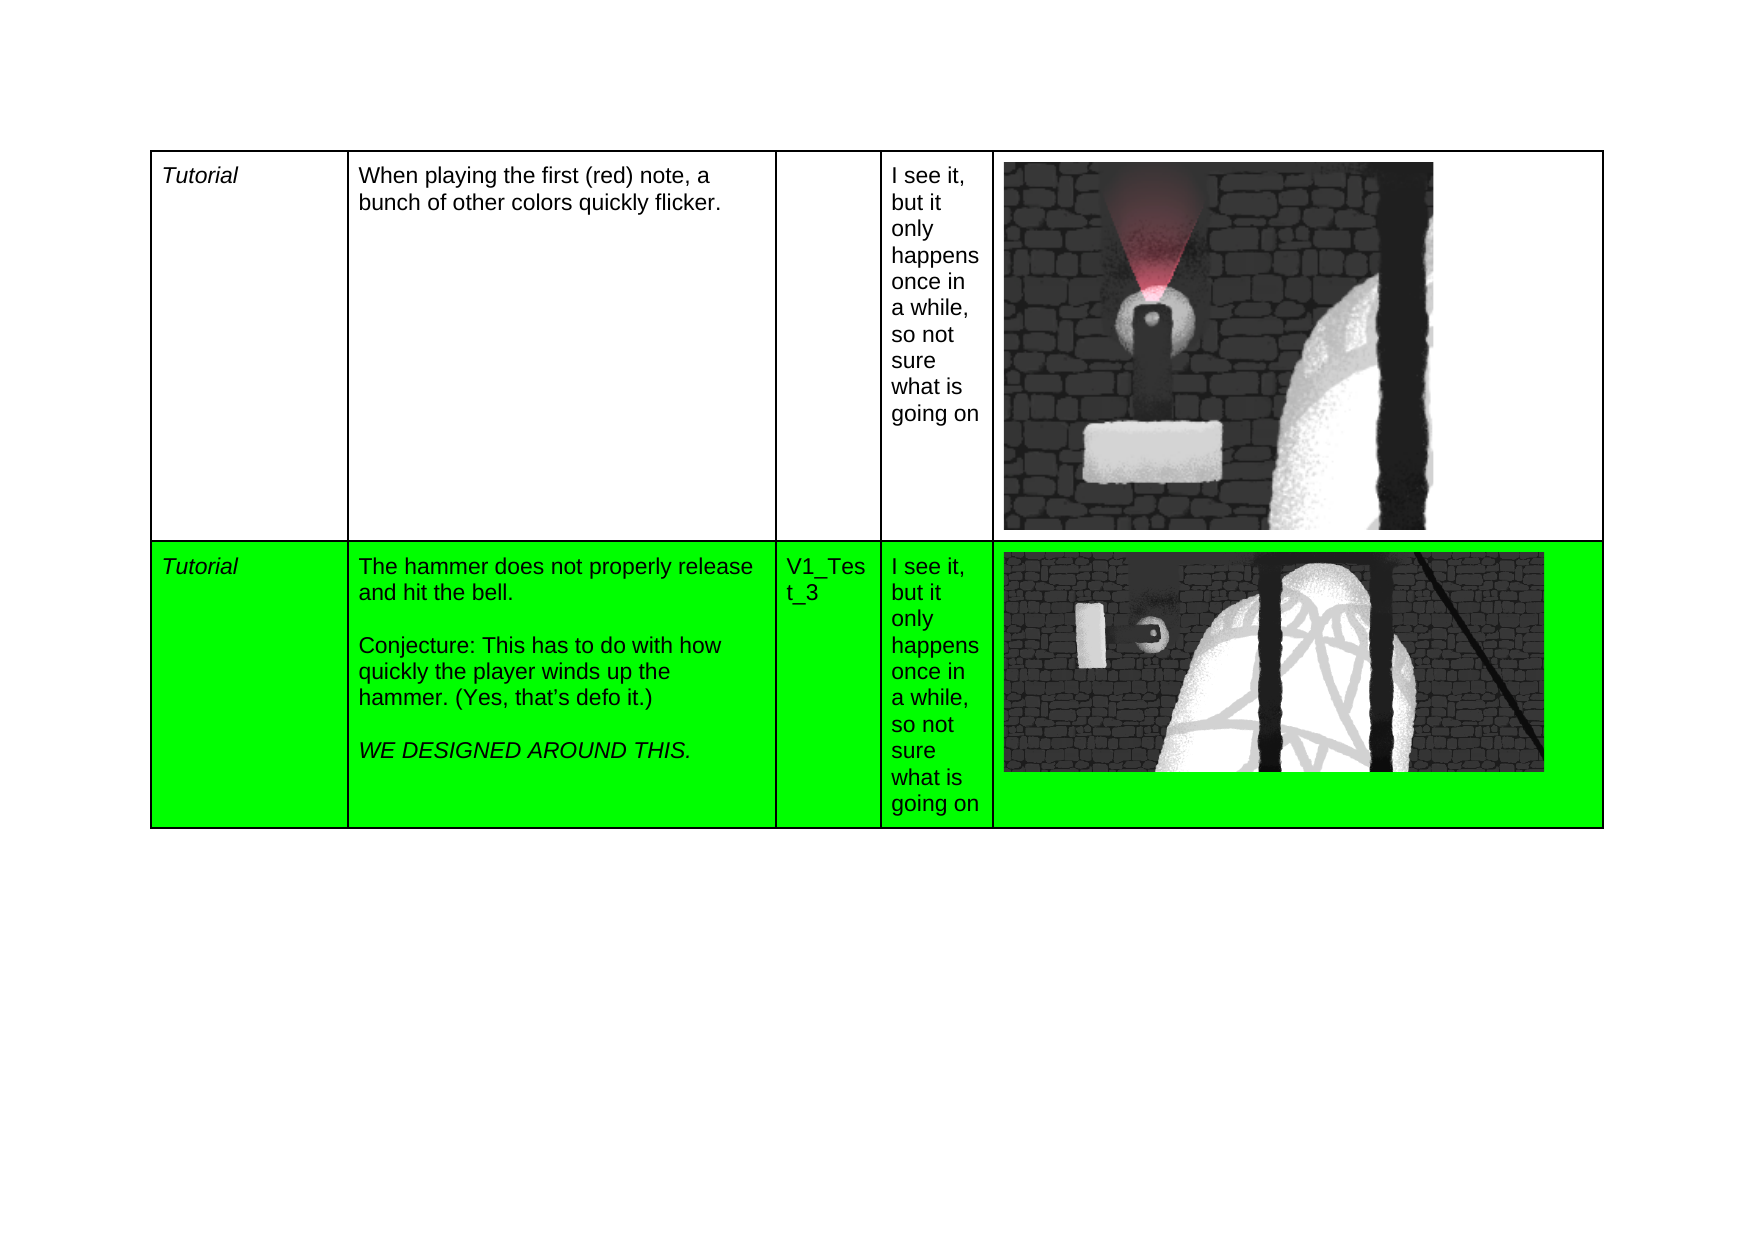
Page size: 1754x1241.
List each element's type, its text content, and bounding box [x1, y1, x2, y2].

table_cell V1_Test_3 [777, 542, 880, 827]
picture [1003, 162, 1434, 530]
table_cell [994, 152, 1602, 540]
table_cell I see it, but it only happens once in a while, so not sure what is going on [882, 542, 992, 827]
table_cell Tutorial [152, 152, 347, 540]
table_cell [994, 542, 1602, 827]
table_cell The hammer does not properly release and hit the bell. Conjecture: This has to do with how quickly the player winds up the hammer. (Yes, that’s defo it.) WE DESIGNED AROUND THIS. [349, 542, 775, 827]
table_cell [777, 152, 880, 540]
picture [1003, 552, 1545, 772]
table_cell When playing the first (red) note, a bunch of other colors quickly flicker. [349, 152, 775, 540]
table_cell Tutorial [152, 542, 347, 827]
table_cell I see it, but it only happens once in a while, so not sure what is going on [882, 152, 992, 540]
